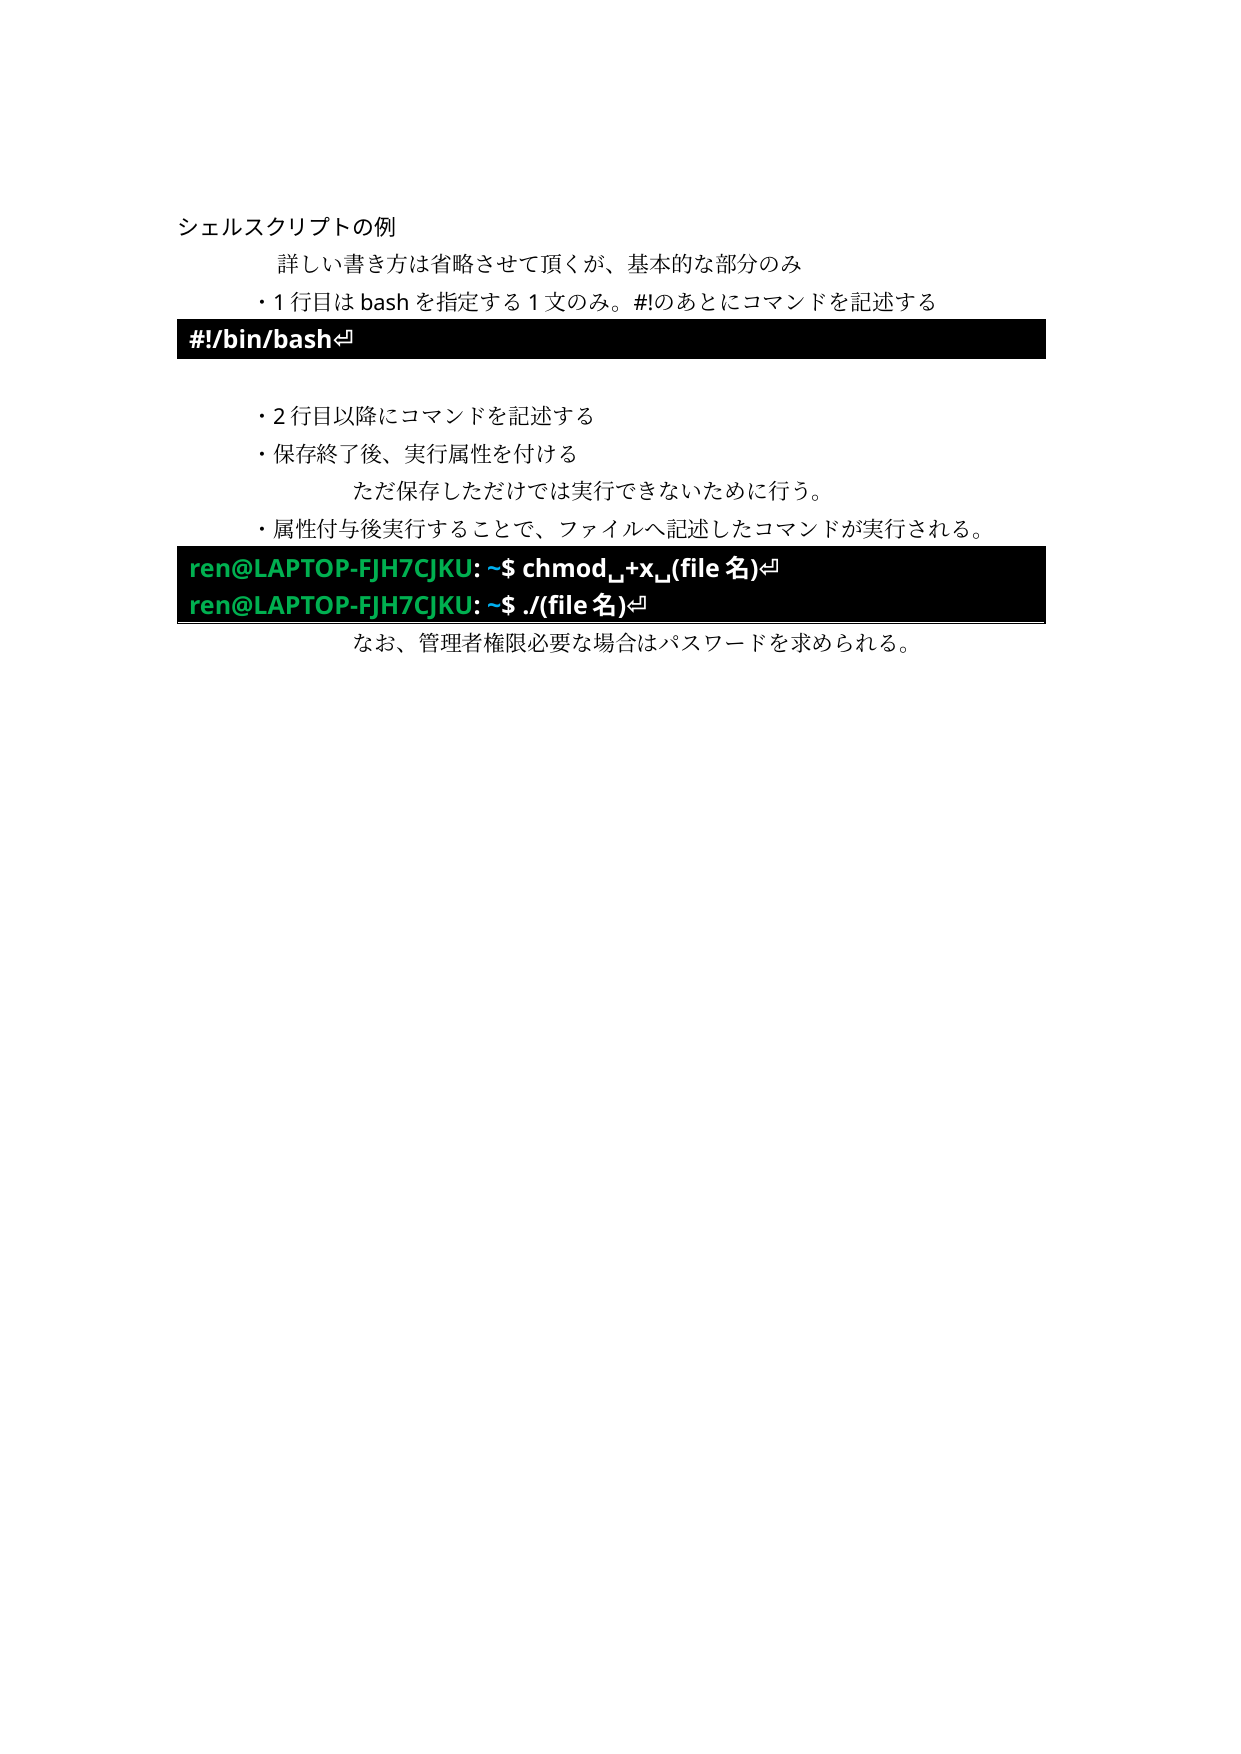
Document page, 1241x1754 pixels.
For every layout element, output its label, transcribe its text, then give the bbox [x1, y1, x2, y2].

text 詳しい書き方は省略させて頂くが、基本的な部分のみ ・1行目はbashを指定する1文のみ。#!のあとにコマンドを記述する [251, 244, 1063, 319]
table_header #!/bin/bash⏎ [178, 320, 1044, 358]
subtitle シェルスクリプトの例 [177, 207, 1063, 244]
text ただ保存しただけでは実行できないために行う。 ・属性付与後実行することで、ファイルへ記述したコマンドが実行される。 [251, 471, 1063, 546]
text ・2行目以降にコマンドを記述する ・保存終了後、実行属性を付ける [251, 359, 1063, 471]
text なお、管理者権限必要な場合はパスワードを求められる。 [251, 623, 1063, 661]
table_header ren@LAPTOP-FJH7CJKU: ~$ chmod␣+x␣(file名)⏎ ren@LAPTOP-FJH7CJKU: ~$ ./(file名)⏎ [178, 548, 1044, 622]
